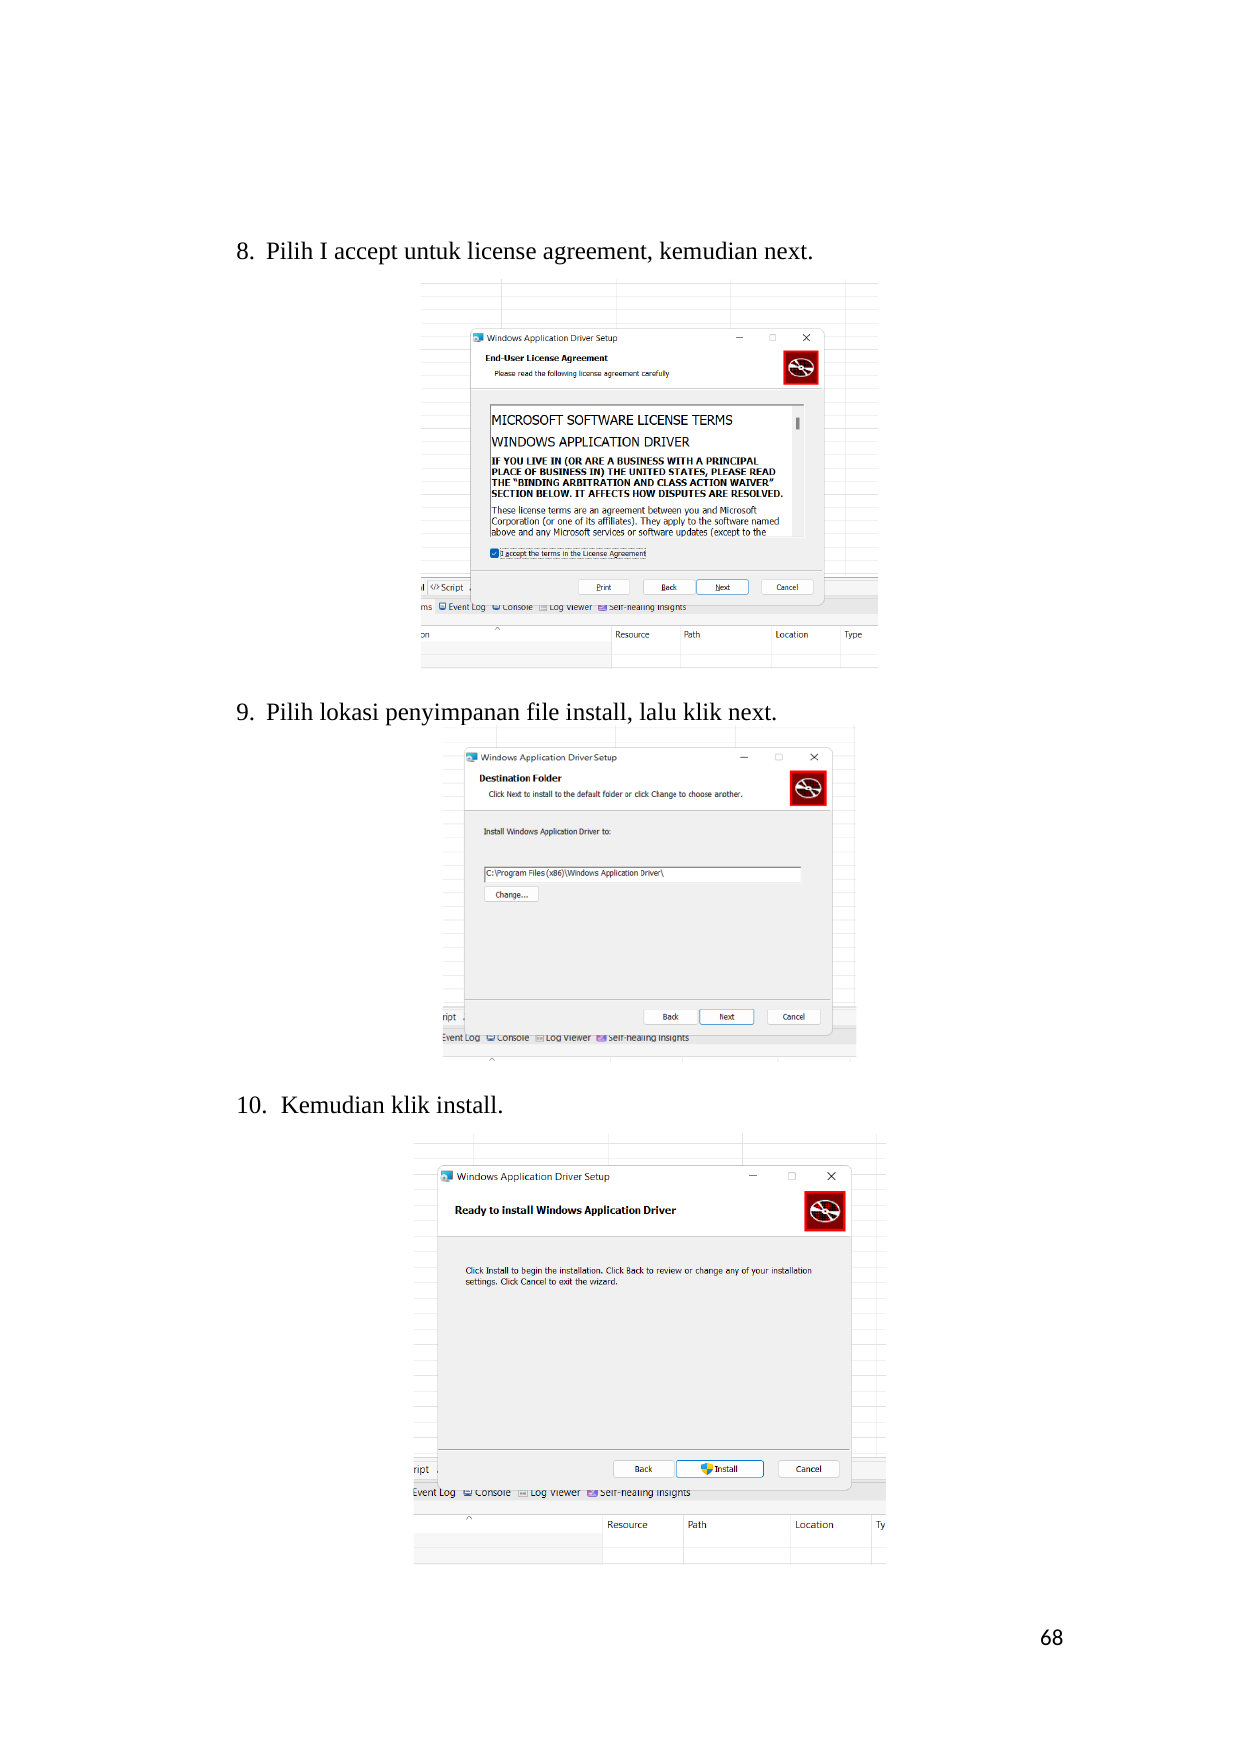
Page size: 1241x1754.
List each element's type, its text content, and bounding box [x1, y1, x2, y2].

picture [421, 279, 879, 669]
picture [442, 725, 857, 1062]
list Pilih lokasi penyimpanan file install, lalu klik next. [236, 697, 1063, 726]
list Kemudian klik install. [236, 1091, 1063, 1119]
list Pilih I accept untuk license agreement, kemudian next. [236, 236, 1063, 265]
picture [413, 1133, 886, 1565]
